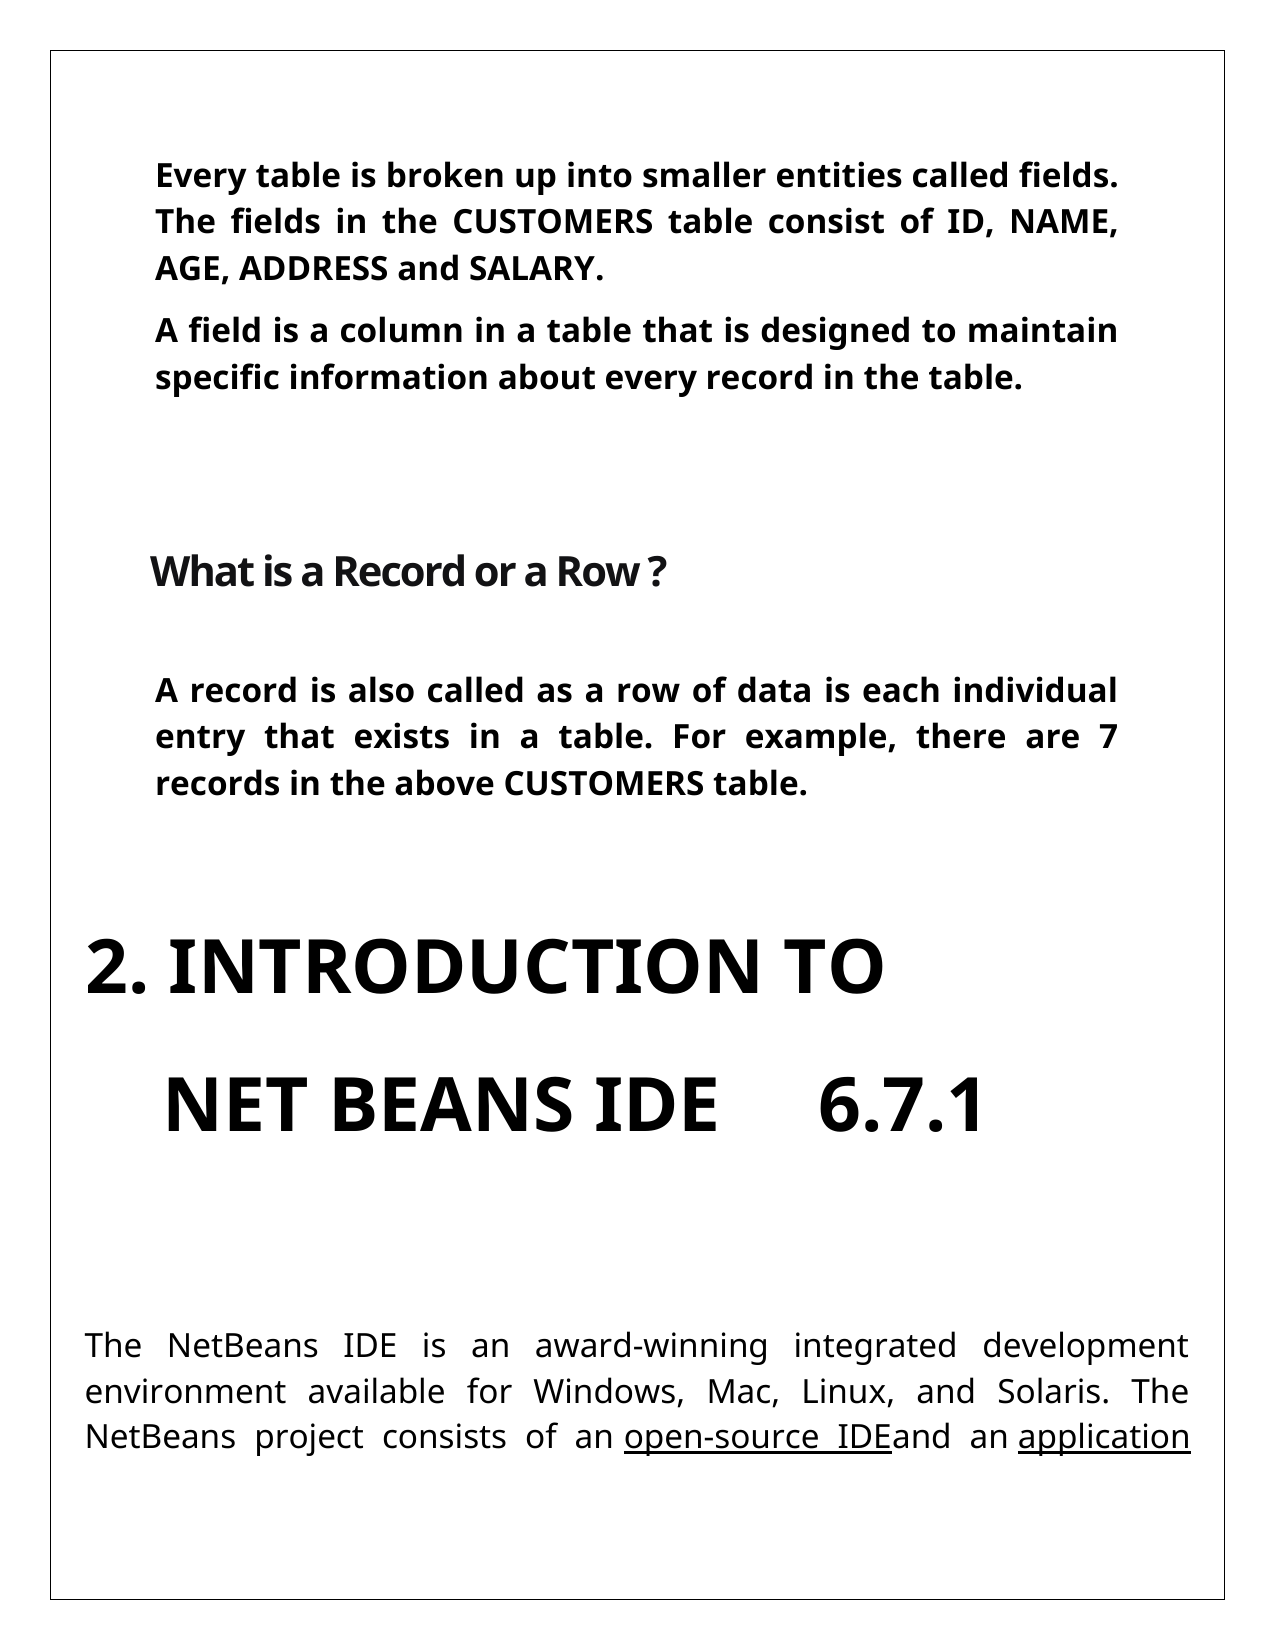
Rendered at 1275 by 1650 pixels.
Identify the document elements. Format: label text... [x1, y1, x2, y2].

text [84, 1322, 1191, 1458]
text A record is also called as a row of data is each individual entry that exists in a table. For example, there are 7 records in the above CUSTOMERS table. [155, 665, 1120, 806]
text A field is a column in a table that is designed to maintain specific information about every record in the table. [155, 305, 1120, 399]
text Every table is broken up into smaller entities called fields. The fields in the CUSTOMERS table consist of ID, NAME, AGE, ADDRESS and SALARY. [155, 150, 1120, 290]
text What is a Record or a Row ? [150, 542, 1120, 598]
